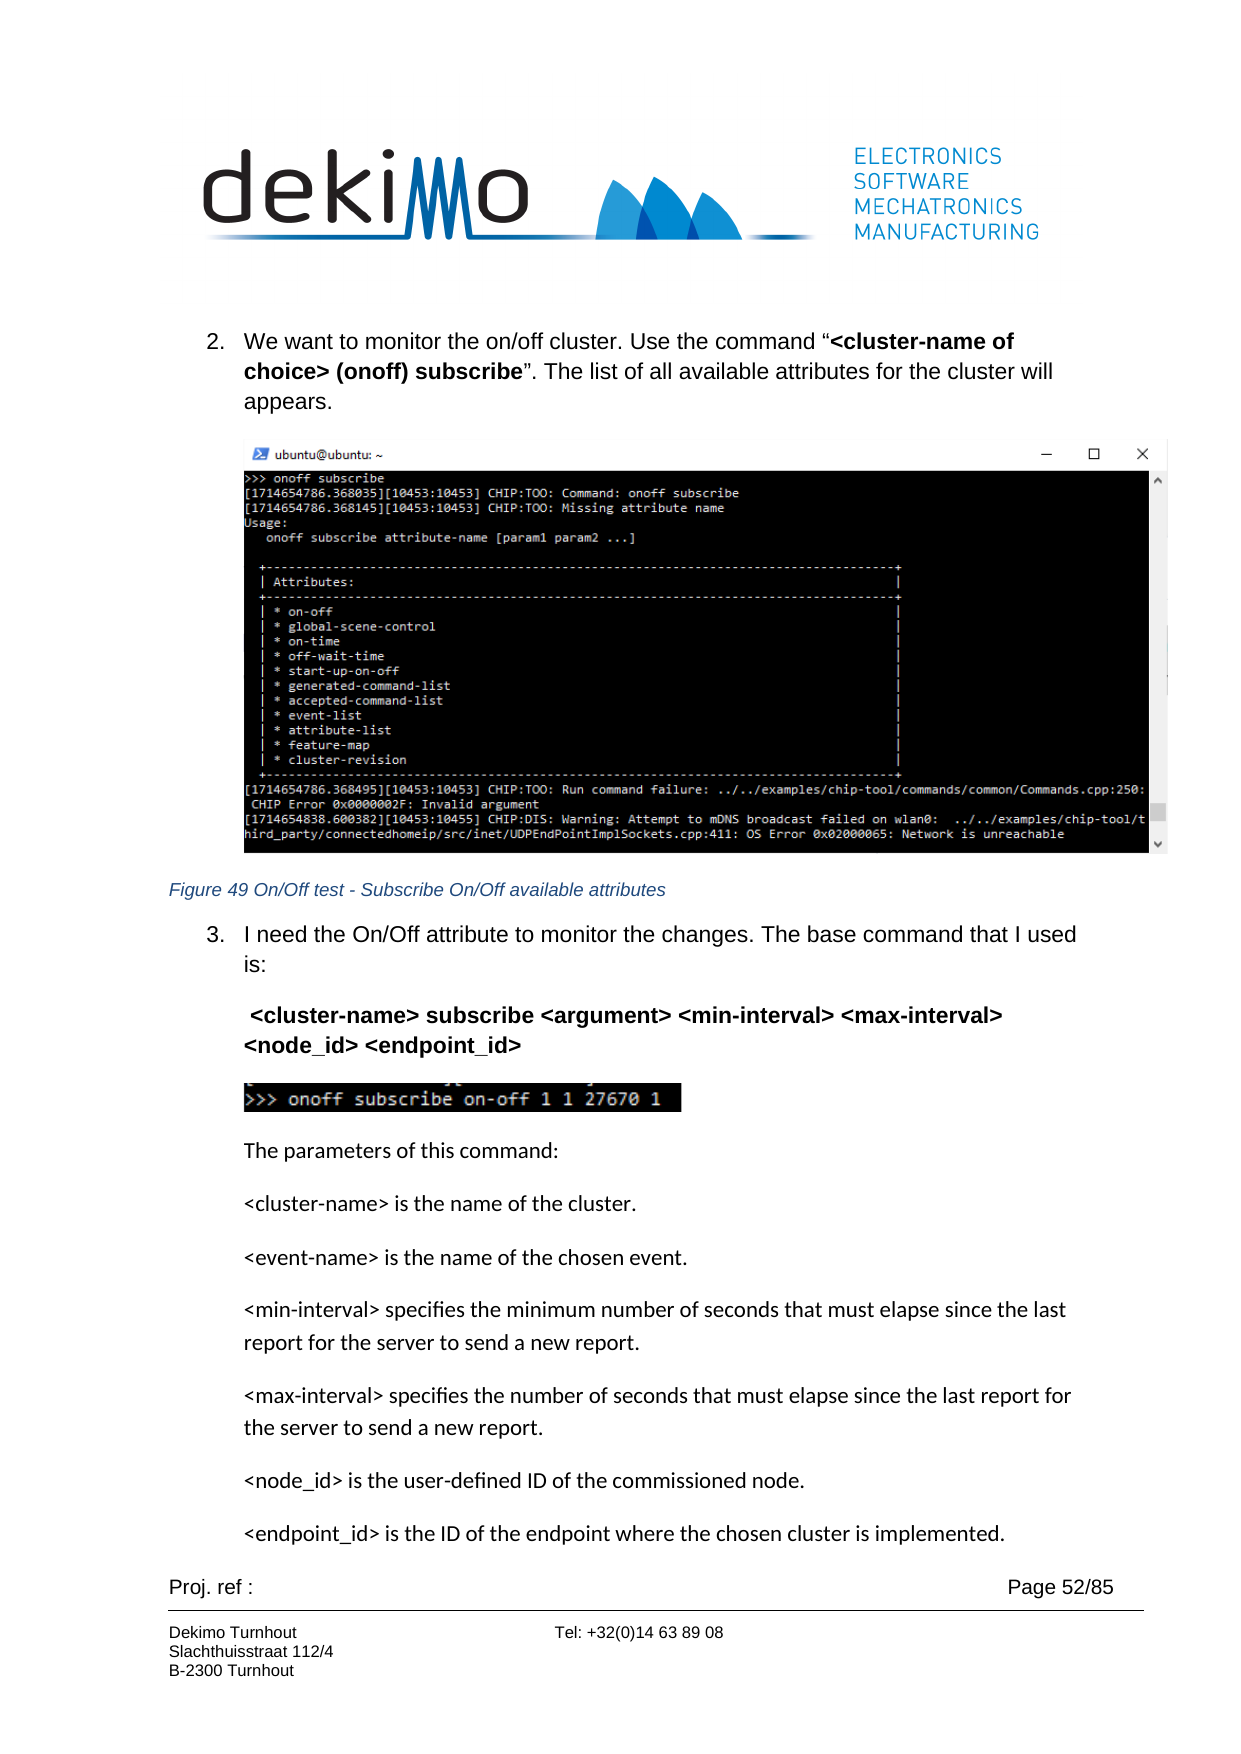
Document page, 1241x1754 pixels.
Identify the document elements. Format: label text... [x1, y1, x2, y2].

list <node_id> is the user-defined ID of the commissioned node. [244, 1466, 1093, 1494]
list <cluster-name> is the name of the cluster. [244, 1189, 1093, 1218]
picture [243, 439, 1168, 854]
picture [243, 1083, 682, 1112]
list The parameters of this command: [244, 1137, 1093, 1164]
text Figure 49 On/Off test - Subscribe On/Off available attributes [169, 878, 1093, 900]
list <cluster-name> subscribe <argument> <min-interval> <max-interval> <node_id> <endpoint_id> [244, 1002, 1093, 1059]
list <min-interval> specifies the minimum number of seconds that must elapse since the last report for the server to send a new report. [244, 1296, 1093, 1356]
picture [159, 73, 1083, 304]
list <event-name> is the name of the chosen event. [244, 1243, 1093, 1271]
list We want to monitor the on/off cluster. Use the command “<cluster-name of choice> (onoff) subscribe”. The list of all available attributes for the cluster will appears. [206, 328, 1093, 414]
list I need the On/Off attribute to monitor the changes. The base command that I used is: [206, 921, 1093, 977]
list <endpoint_id> is the ID of the endpoint where the chosen cluster is implemented. [244, 1519, 1093, 1547]
list <max-interval> specifies the number of seconds that must elapse since the last report for the server to send a new report. [244, 1381, 1093, 1441]
